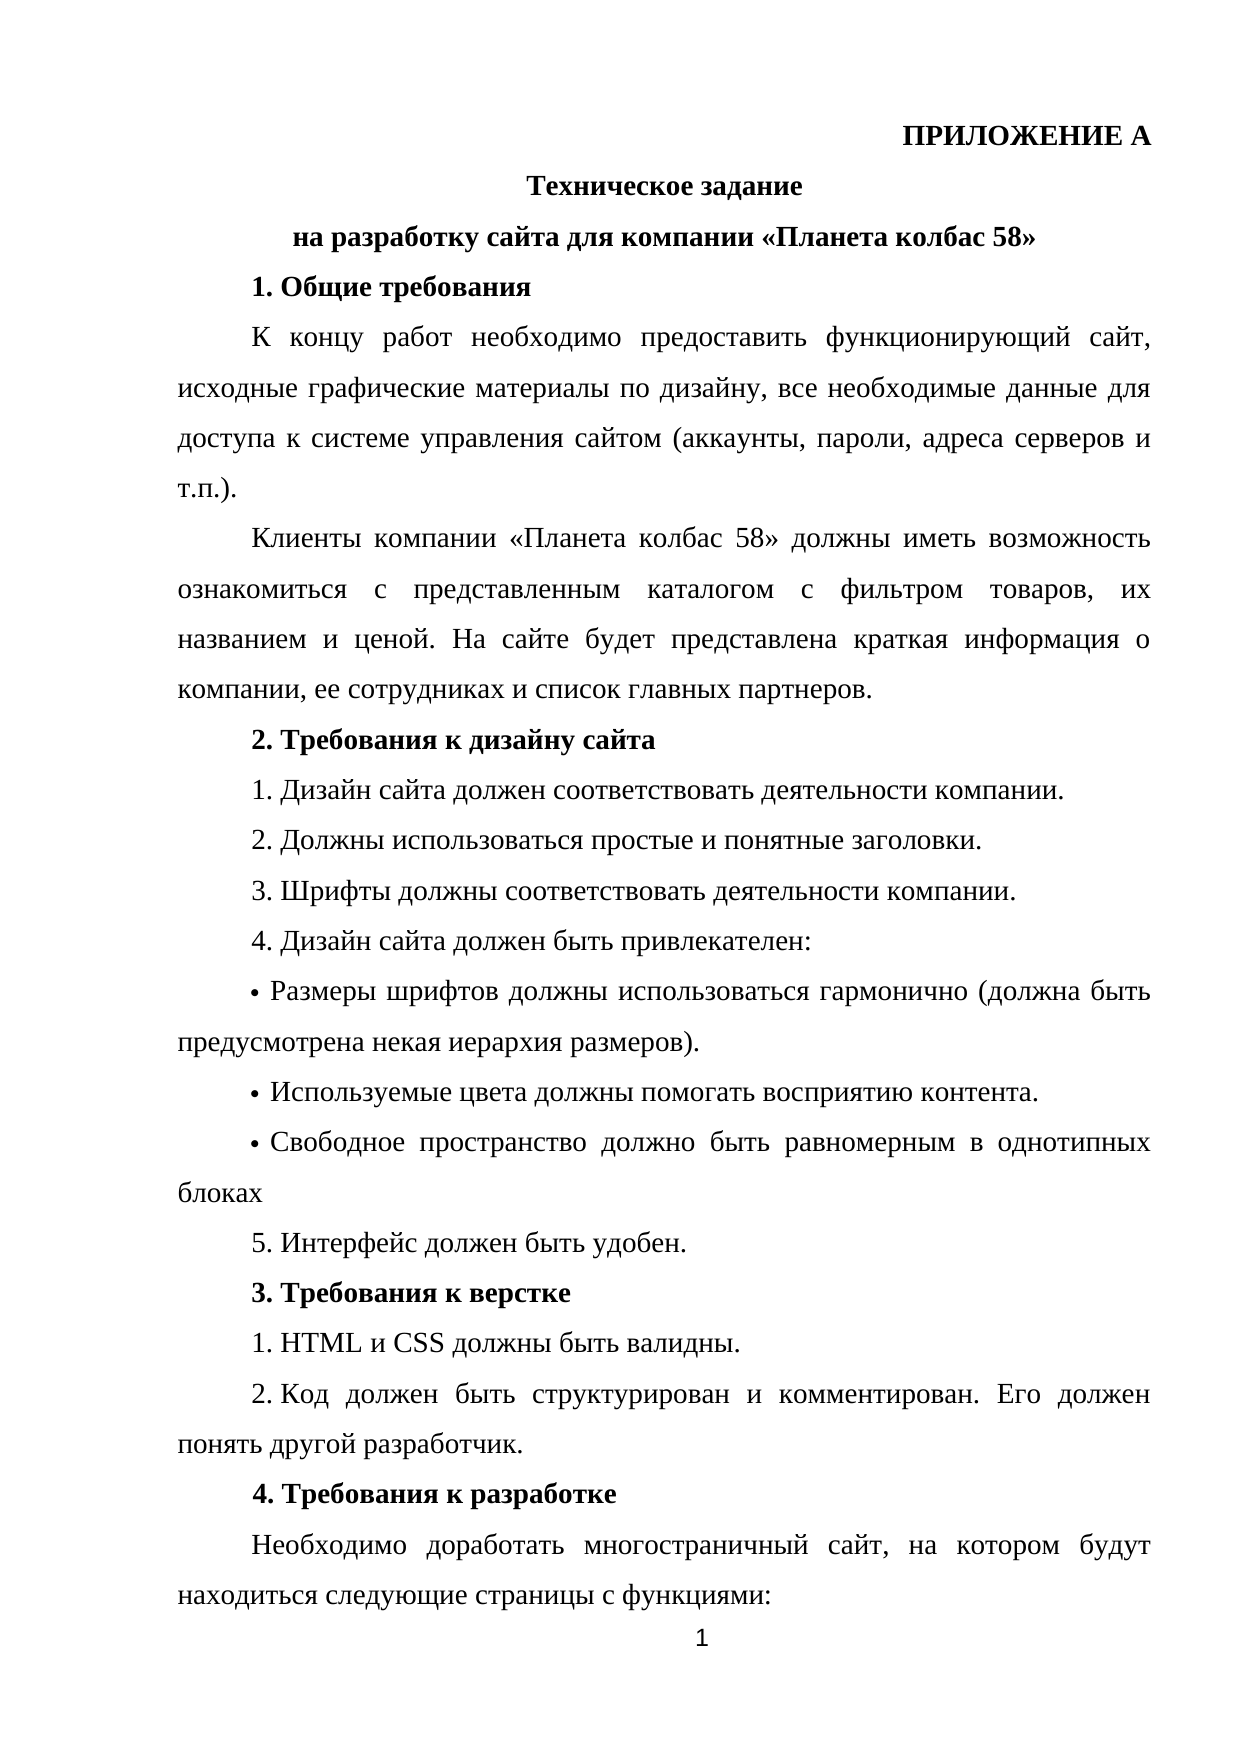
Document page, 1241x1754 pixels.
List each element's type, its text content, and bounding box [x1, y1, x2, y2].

text Клиенты компании «Планета колбас 58» должны иметь возможность ознакомиться с представленным каталогом с фильтром товаров, их названием и ценой. На сайте будет представлена краткая информация о компании, ее сотрудниках и список главных партнеров. [177, 521, 1152, 705]
list Требования к верстке [251, 1275, 1152, 1309]
text на разработку сайта для компании «Планета колбас 58» [177, 219, 1152, 252]
list Должны использоваться простые и понятные заголовки. [177, 822, 1152, 856]
list Используемые цвета должны помогать восприятию контента. [177, 1074, 1152, 1108]
list Размеры шрифтов должны использоваться гармонично (должна быть предусмотрена некая иерархия размеров). [177, 973, 1152, 1057]
text Необходимо доработать многостраничный сайт, на котором будут находиться следующие страницы с функциями: [177, 1527, 1152, 1611]
text ПРИЛОЖЕНИЕ А [177, 118, 1152, 152]
list Требования к дизайну сайта [251, 722, 1152, 755]
list Дизайн сайта должен соответствовать деятельности компании. [177, 772, 1152, 806]
list Шрифты должны соответствовать деятельности компании. [177, 873, 1152, 906]
text К концу работ необходимо предоставить функционирующий сайт, исходные графические материалы по дизайну, все необходимые данные для доступа к системе управления сайтом (аккаунты, пароли, адреса серверов и т.п.). [177, 319, 1152, 504]
list Интерфейс должен быть удобен. [177, 1225, 1152, 1258]
list Дизайн сайта должен быть привлекателен: [177, 923, 1152, 957]
list Общие требования [177, 269, 1152, 303]
list HTML и CSS должны быть валидны. [177, 1326, 1152, 1359]
text Техническое задание [177, 168, 1152, 202]
text 4. Требования к разработке [177, 1477, 1152, 1510]
list Свободное пространство должно быть равномерным в однотипных блоках [177, 1124, 1152, 1208]
list Код должен быть структурирован и комментирован. Его должен понять другой разработчик. [177, 1376, 1152, 1460]
